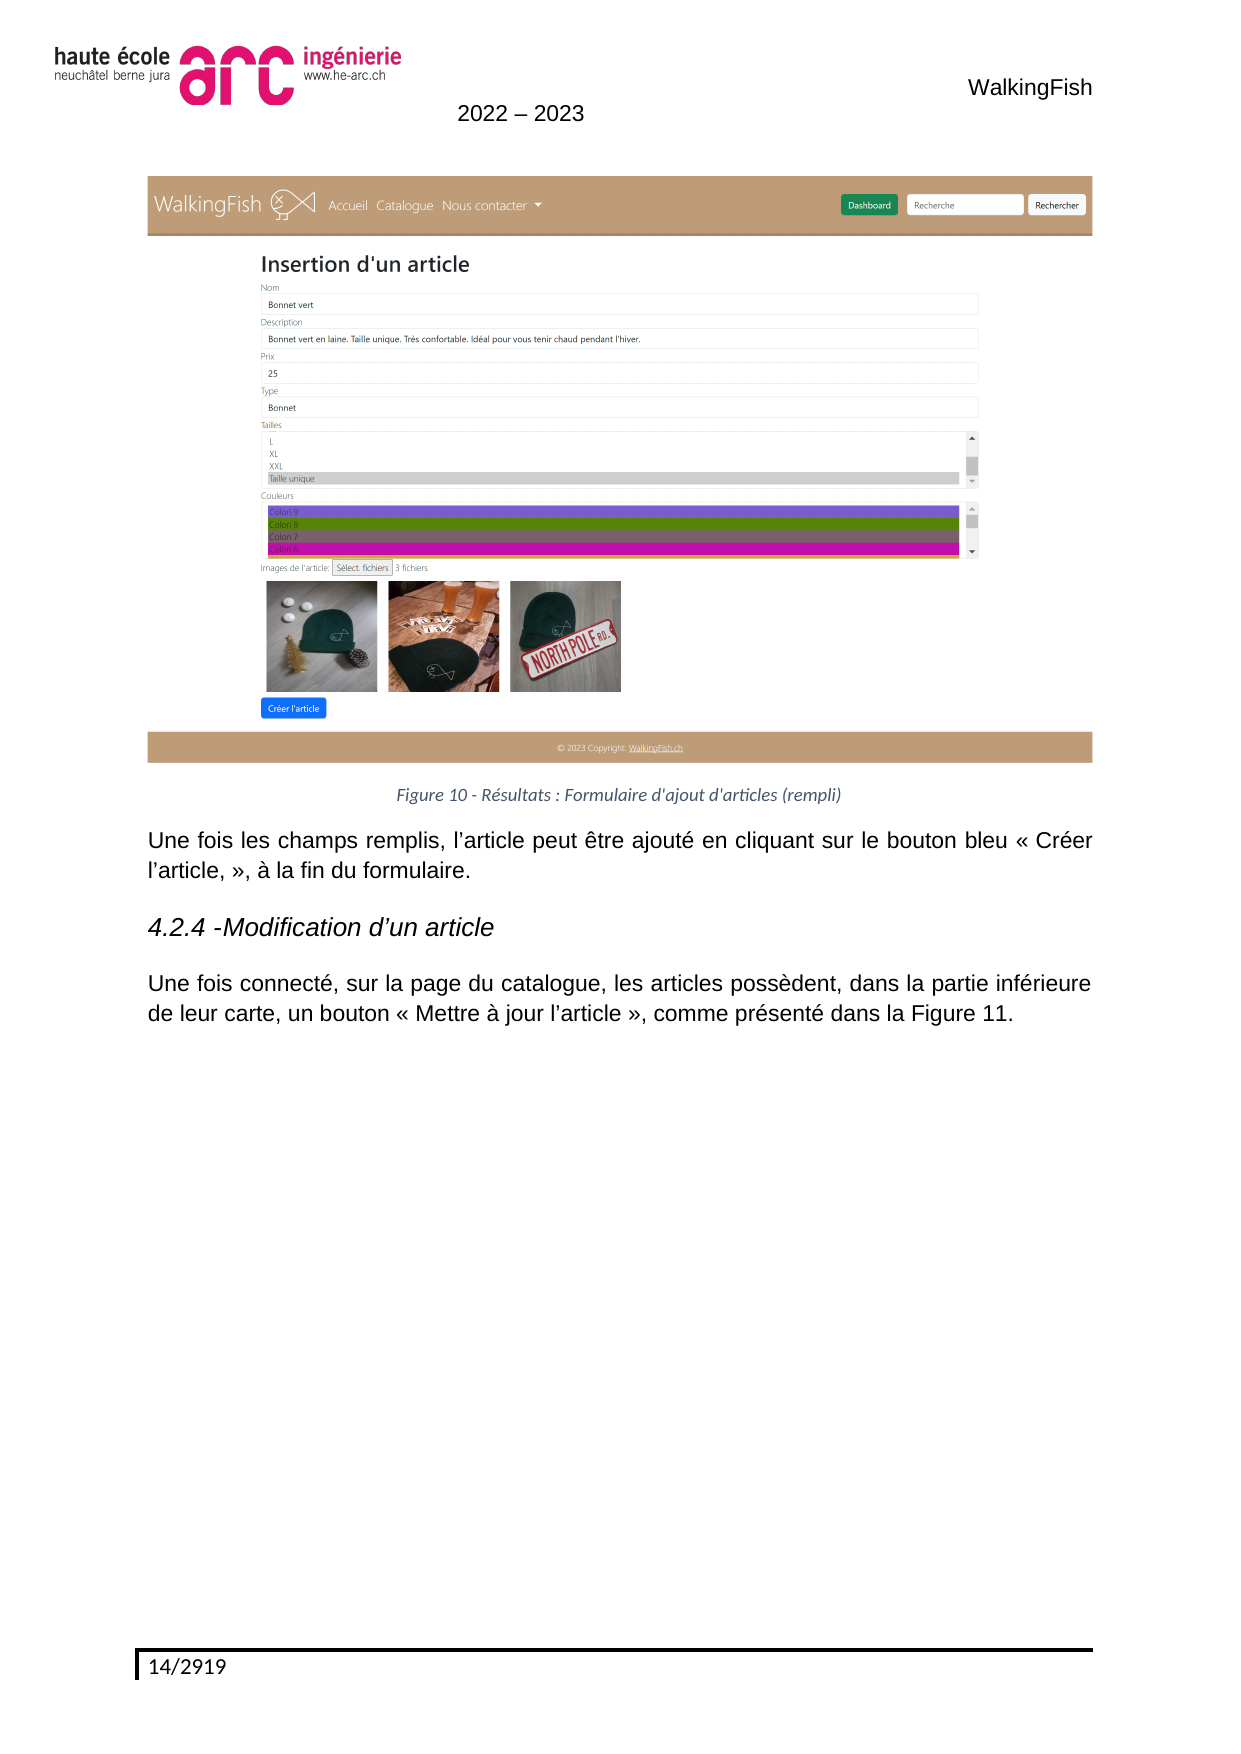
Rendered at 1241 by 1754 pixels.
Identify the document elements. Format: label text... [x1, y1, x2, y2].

text Une fois les champs remplis, l’article peut être ajouté en cliquant sur le bouton bleu « Créer l’article, », à la fin du formulaire. [148, 827, 1093, 883]
picture [49, 42, 406, 105]
text Modification d’un article [148, 912, 1093, 942]
text Figure - Résultats : Formulaire d'ajout d'articles (rempli) [148, 783, 1093, 806]
text Une fois connecté, sur la page du catalogue, les articles possèdent, dans la partie inférieure de leur carte, un bouton « Mettre à jour l’article », comme présenté dans la Figure 11. [148, 969, 1093, 1026]
picture [147, 176, 1093, 763]
